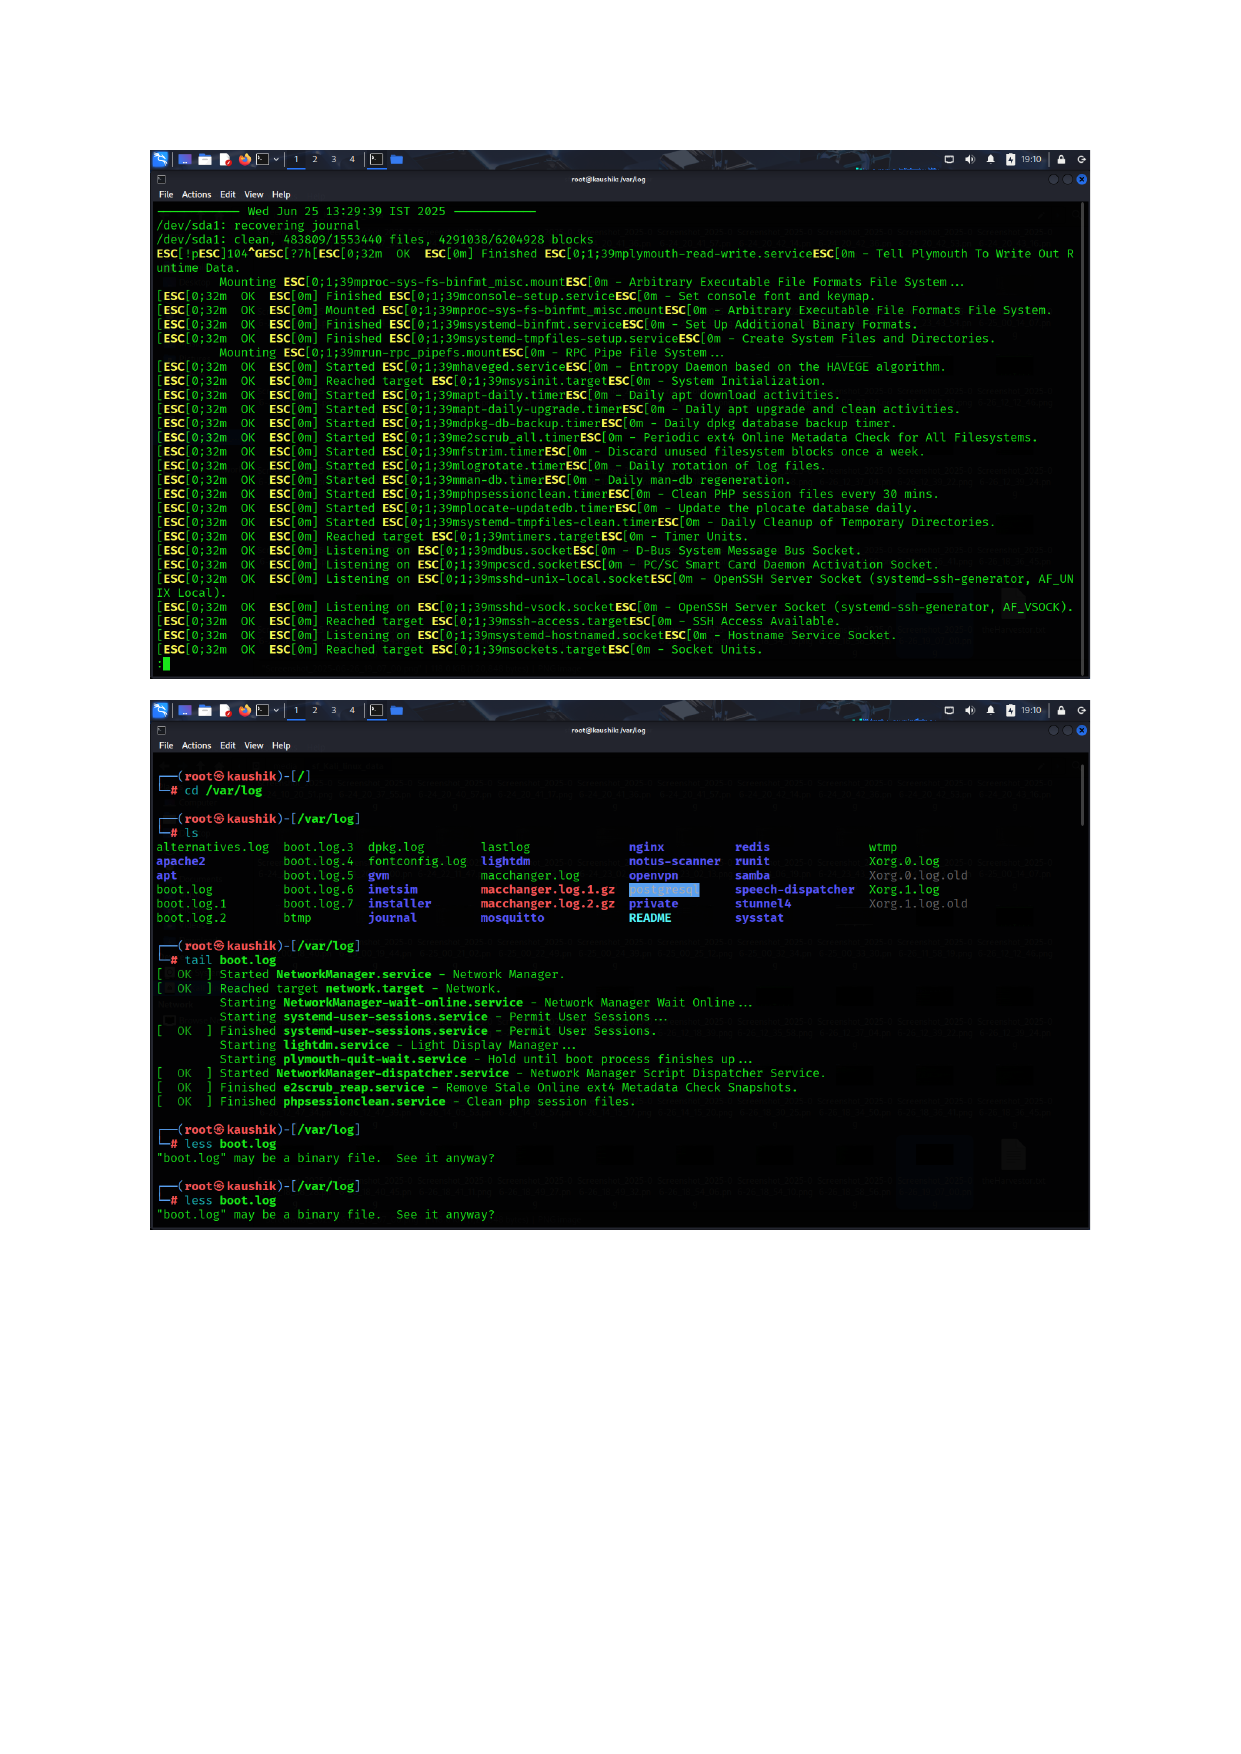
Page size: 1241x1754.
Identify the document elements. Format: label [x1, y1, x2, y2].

picture [150, 150, 1091, 679]
picture [150, 700, 1091, 1230]
